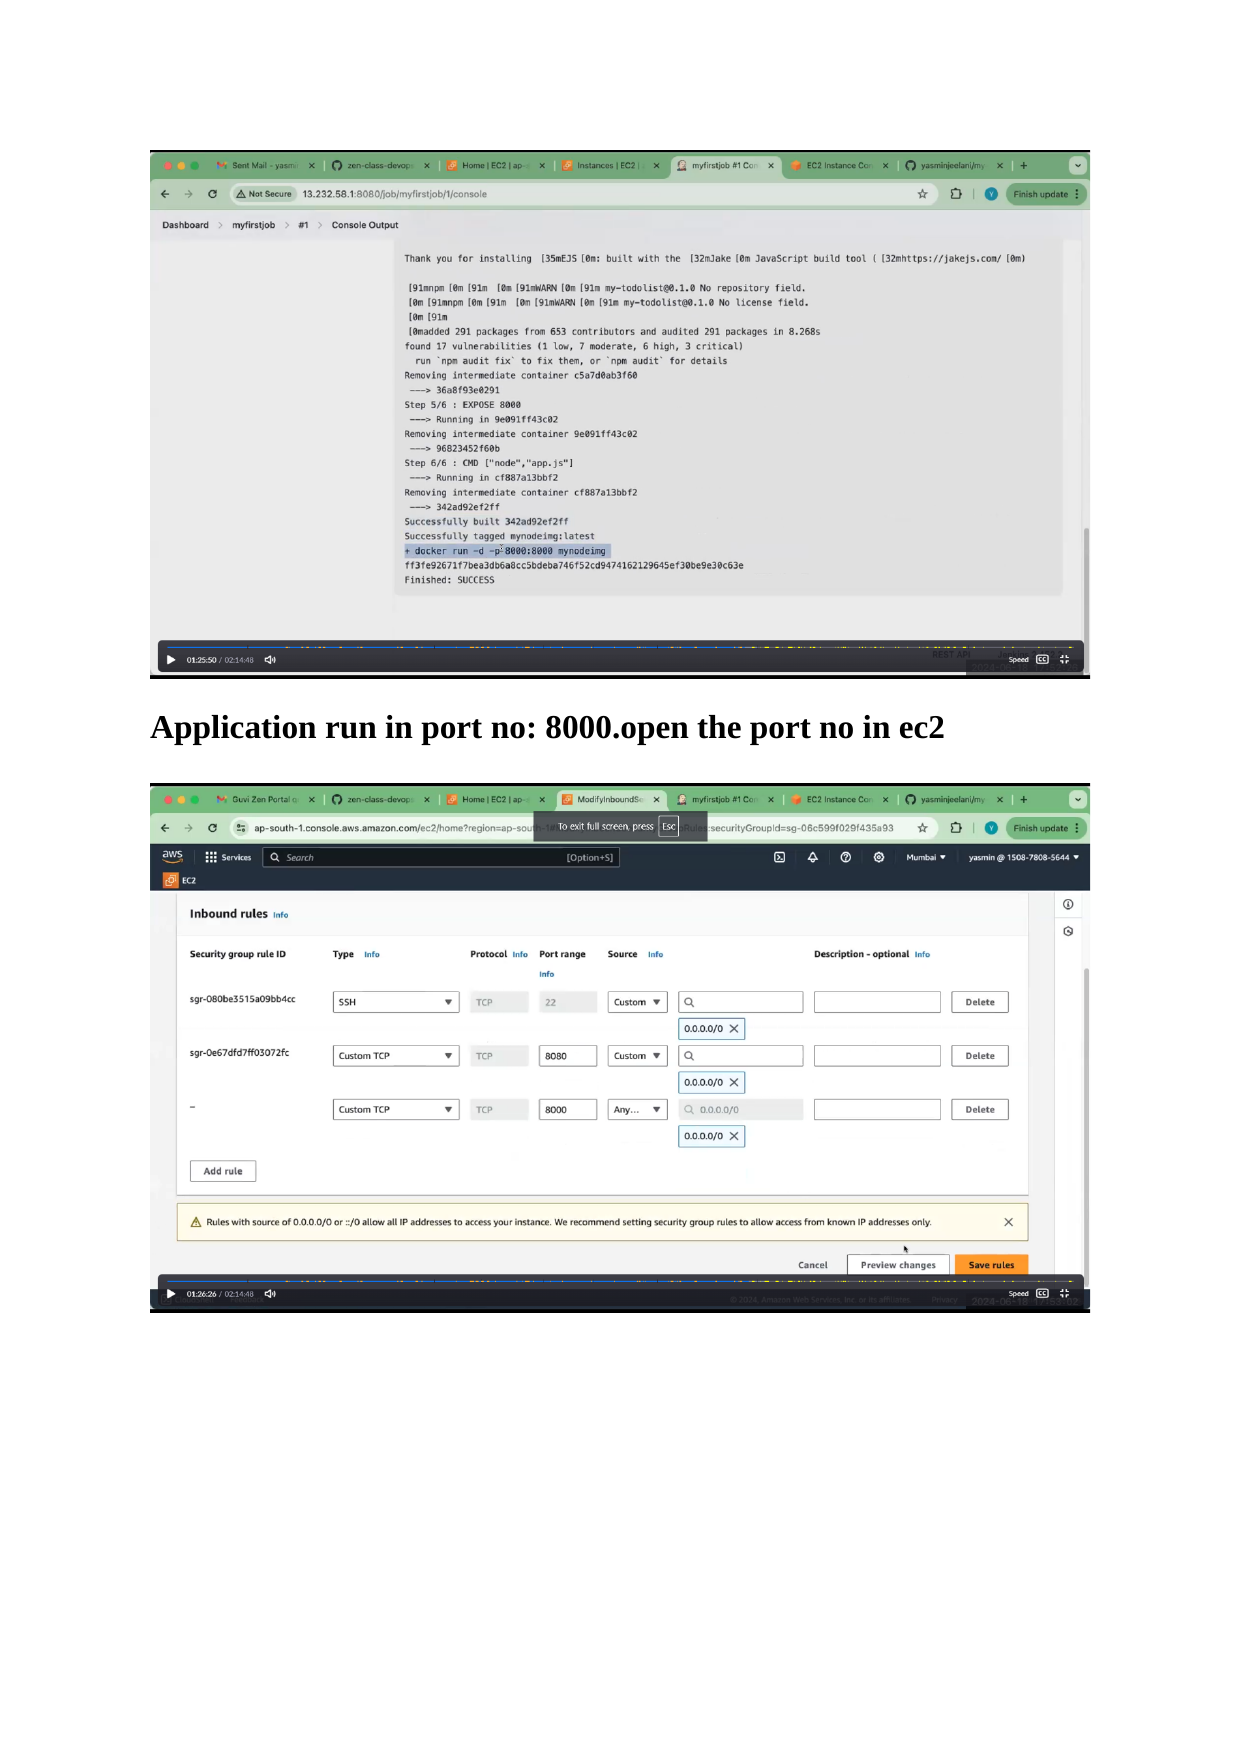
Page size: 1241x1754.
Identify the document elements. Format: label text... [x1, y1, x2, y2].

text Application run in port no: 8000.open the port no in ec2 [150, 707, 1090, 745]
picture [150, 783, 1091, 1313]
picture [150, 150, 1091, 679]
